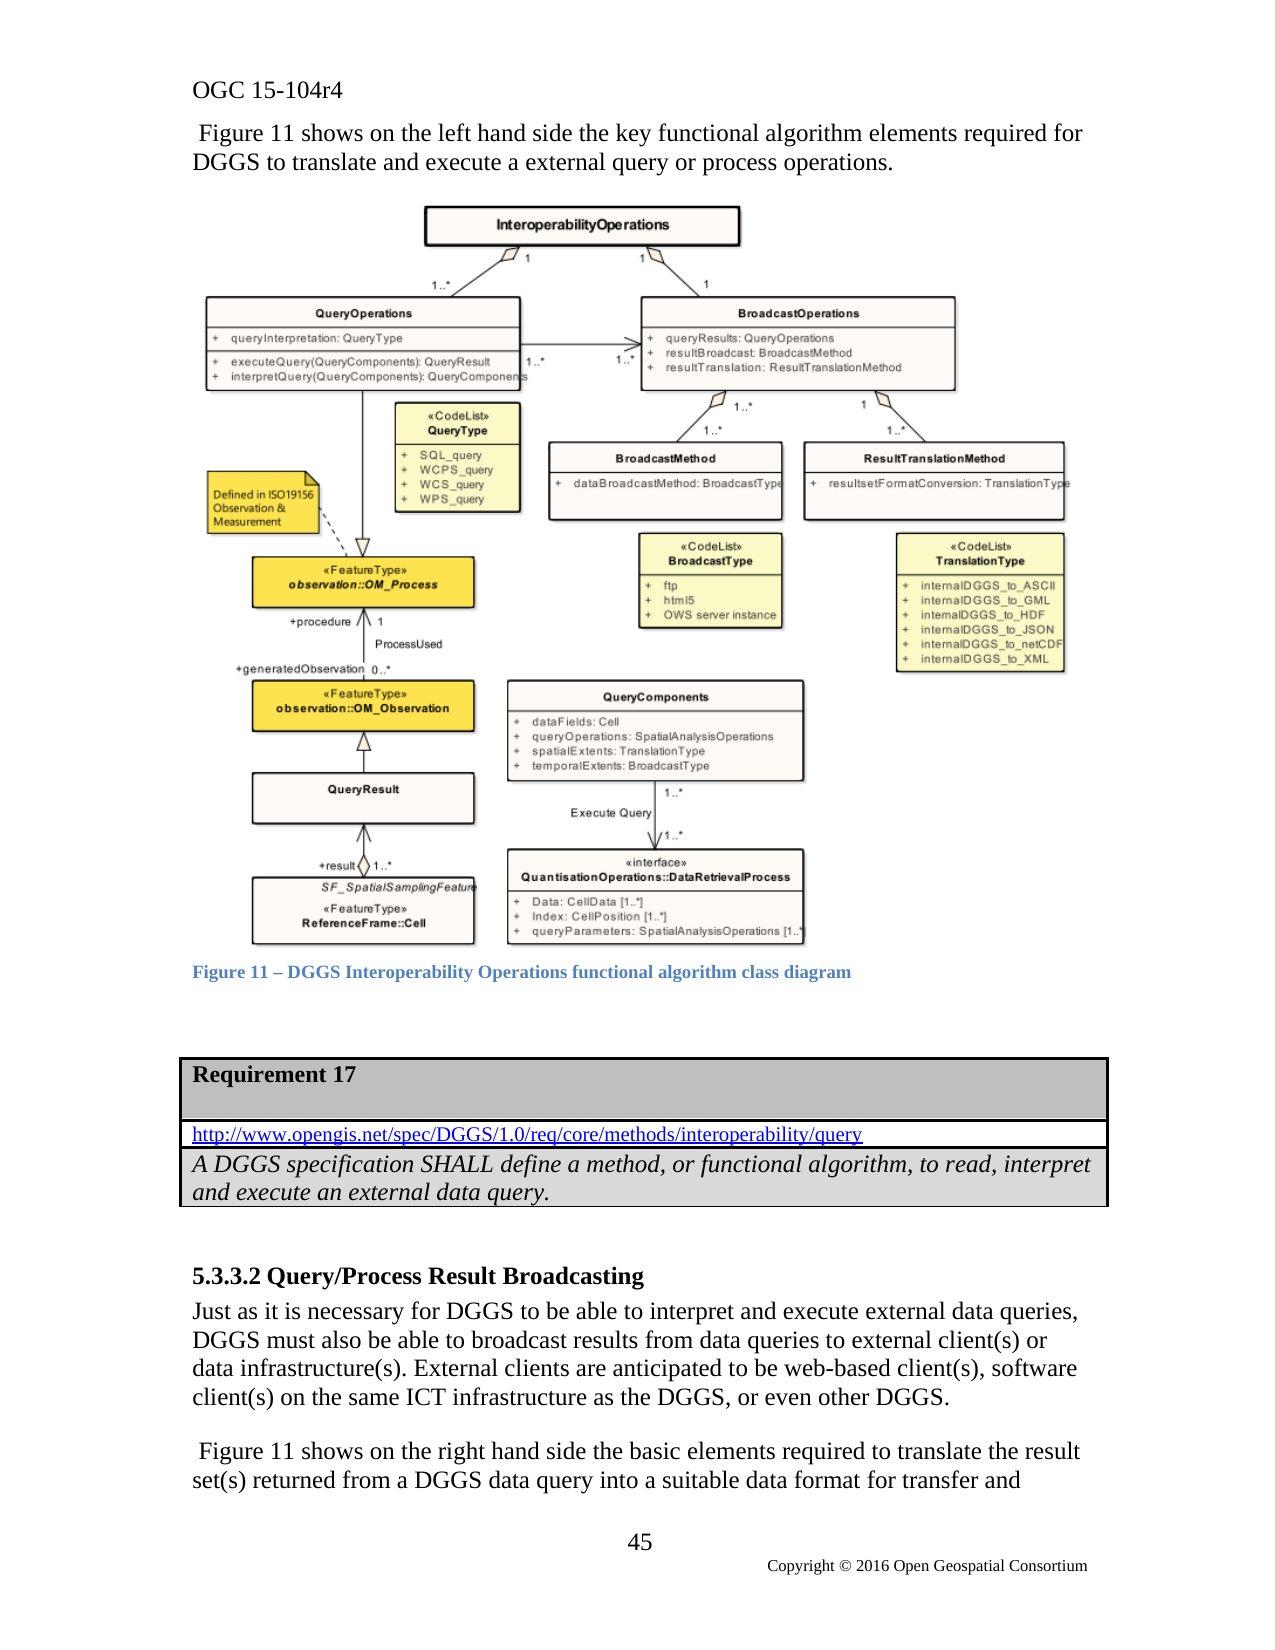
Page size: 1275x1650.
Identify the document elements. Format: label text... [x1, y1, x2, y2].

text Just as it is necessary for DGGS to be able to interpret and execute external data queries, DGGS must also be able to broadcast results from data queries to external client(s) or data infrastructure(s). External clients are anticipated to be web-based client(s), software client(s) on the same ICT infrastructure as the DGGS, or even other DGGS. [192, 1296, 1087, 1411]
table_header [182, 1060, 1106, 1118]
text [192, 1436, 1087, 1493]
table_cell A DGGS specification SHALL define a method, or functional algorithm, to read, interpret and execute an external data query. [182, 1149, 1106, 1206]
picture [192, 200, 1074, 962]
table_cell http://www.opengis.net/spec/DGGS/1.0/req/core/methods/interoperability/query [182, 1122, 1106, 1146]
subtitle Query/Process Result Broadcasting [192, 1261, 1087, 1290]
text Figure 11 shows on the left hand side the key functional algorithm elements required for DGGS to translate and execute a external query or process operations. [192, 118, 1087, 176]
